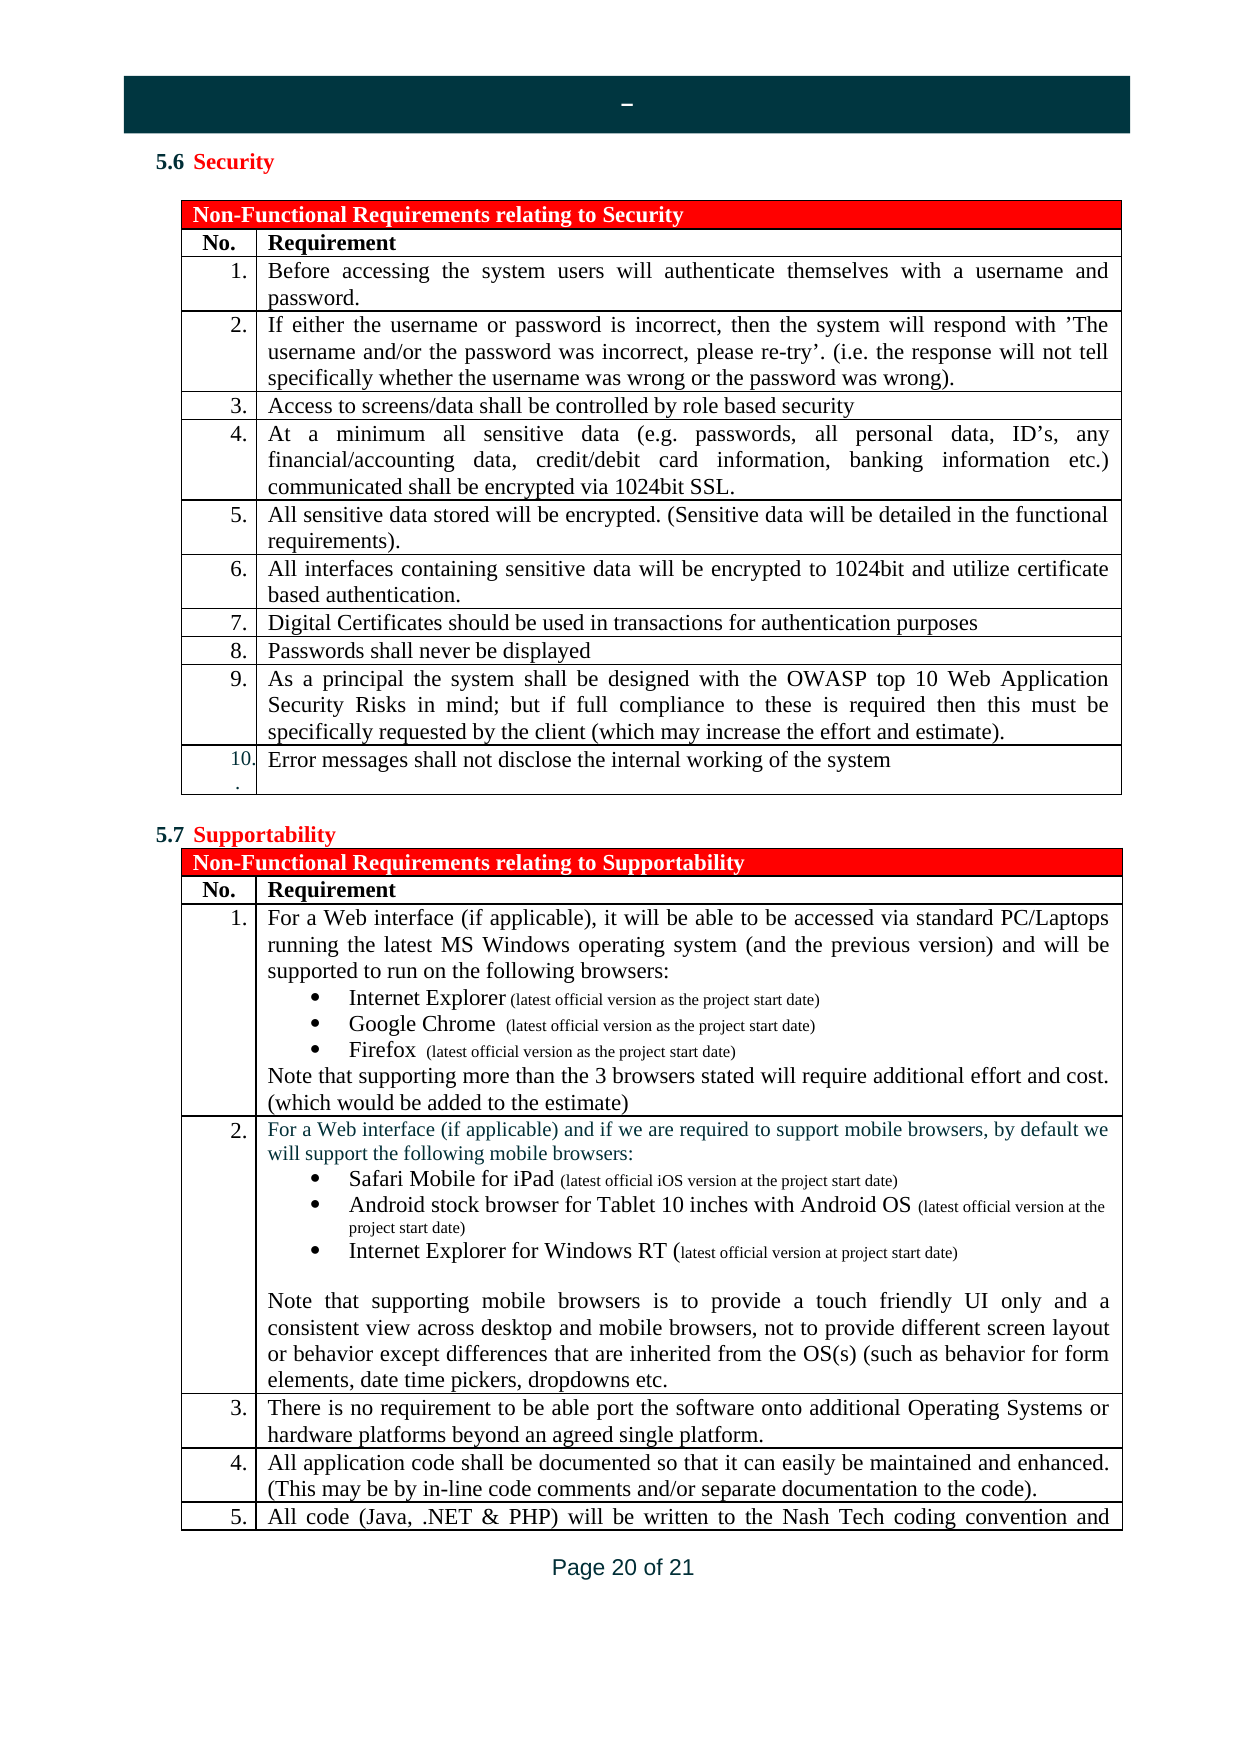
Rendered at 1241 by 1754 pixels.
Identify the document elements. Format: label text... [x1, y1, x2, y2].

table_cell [257, 1503, 1122, 1529]
table_cell [182, 637, 256, 663]
table_cell Digital Certificates should be used in transactions for authentication purposes [257, 609, 1121, 636]
table_cell All interfaces containing sensitive data will be encrypted to 1024bit and utilize certificate based authentication. [257, 555, 1121, 608]
table_header Non-Functional Requirements relating to Security [182, 201, 1121, 228]
table_cell No. [182, 877, 255, 903]
table_cell Passwords shall never be displayed [257, 637, 1121, 663]
table_cell There is no requirement to be able port the software onto additional Operating Systems or hardware platforms beyond an agreed single platform. [257, 1394, 1122, 1447]
table_cell [182, 609, 256, 636]
table_cell [182, 392, 256, 418]
table_cell [182, 312, 256, 391]
table_cell . [182, 746, 256, 794]
table_cell [182, 905, 255, 1115]
table_cell [182, 501, 256, 553]
subtitle Security [156, 148, 1128, 174]
table_cell [182, 1394, 255, 1447]
table_cell All application code shall be documented so that it can easily be maintained and enhanced. (This may be by in-line code comments and/or separate documentation to the code). [257, 1449, 1122, 1501]
table_cell For a Web interface (if applicable) and if we are required to support mobile browsers, by default we will support the following mobile browsers: Safari Mobile for iPad (latest official iOS version at the project start date) Android stock browser for Tablet 10 inches with Android OS (latest official version at the project start date) Internet Explorer for Windows RT (latest official version at project start date) Note that supporting mobile browsers is to provide a touch friendly UI only and a consistent view across desktop and mobile browsers, not to provide different screen layout or behavior except differences that are inherited from the OS(s) (such as behavior for form elements, date time pickers, dropdowns etc. [257, 1117, 1122, 1393]
table_cell [182, 555, 256, 608]
table_cell As a principal the system shall be designed with the OWASP top 10 Web Application Security Risks in mind; but if full compliance to these is required then this must be specifically requested by the client (which may increase the effort and estimate). [257, 665, 1121, 744]
table_cell [182, 1503, 255, 1529]
table_cell No. [182, 230, 256, 256]
table_cell [182, 257, 256, 310]
table_cell For a Web interface (if applicable), it will be able to be accessed via standard PC/Laptops running the latest MS Windows operating system (and the previous version) and will be supported to run on the following browsers: Internet Explorer (latest official version as the project start date) Google Chrome (latest official version as the project start date) Firefox (latest official version as the project start date) Note that supporting more than the 3 browsers stated will require additional effort and cost. (which would be added to the estimate) [257, 905, 1122, 1115]
subtitle Supportability [156, 821, 1128, 848]
table_cell [182, 665, 256, 744]
table_cell Access to screens/data shall be controlled by role based security [257, 392, 1121, 418]
table_cell Requirement [257, 230, 1121, 256]
table_cell Requirement [257, 877, 1122, 903]
table_cell [182, 1117, 255, 1393]
table_cell If either the username or password is incorrect, then the system will respond with ’The username and/or the password was incorrect, please re-try’. (i.e. the response will not tell specifically whether the username was wrong or the password was wrong). [257, 312, 1121, 391]
table_header Non-Functional Requirements relating to Supportability [182, 849, 1122, 875]
table_cell [182, 1449, 255, 1501]
table_cell All sensitive data stored will be encrypted. (Sensitive data will be detailed in the functional requirements). [257, 501, 1121, 553]
table_cell [182, 420, 256, 499]
table_cell Error messages shall not disclose the internal working of the system [257, 746, 1121, 794]
table_cell At a minimum all sensitive data (e.g. passwords, all personal data, ID’s, any financial/accounting data, credit/debit card information, banking information etc.) communicated shall be encrypted via 1024bit SSL. [257, 420, 1121, 499]
table_cell Before accessing the system users will authenticate themselves with a username and password. [257, 257, 1121, 310]
